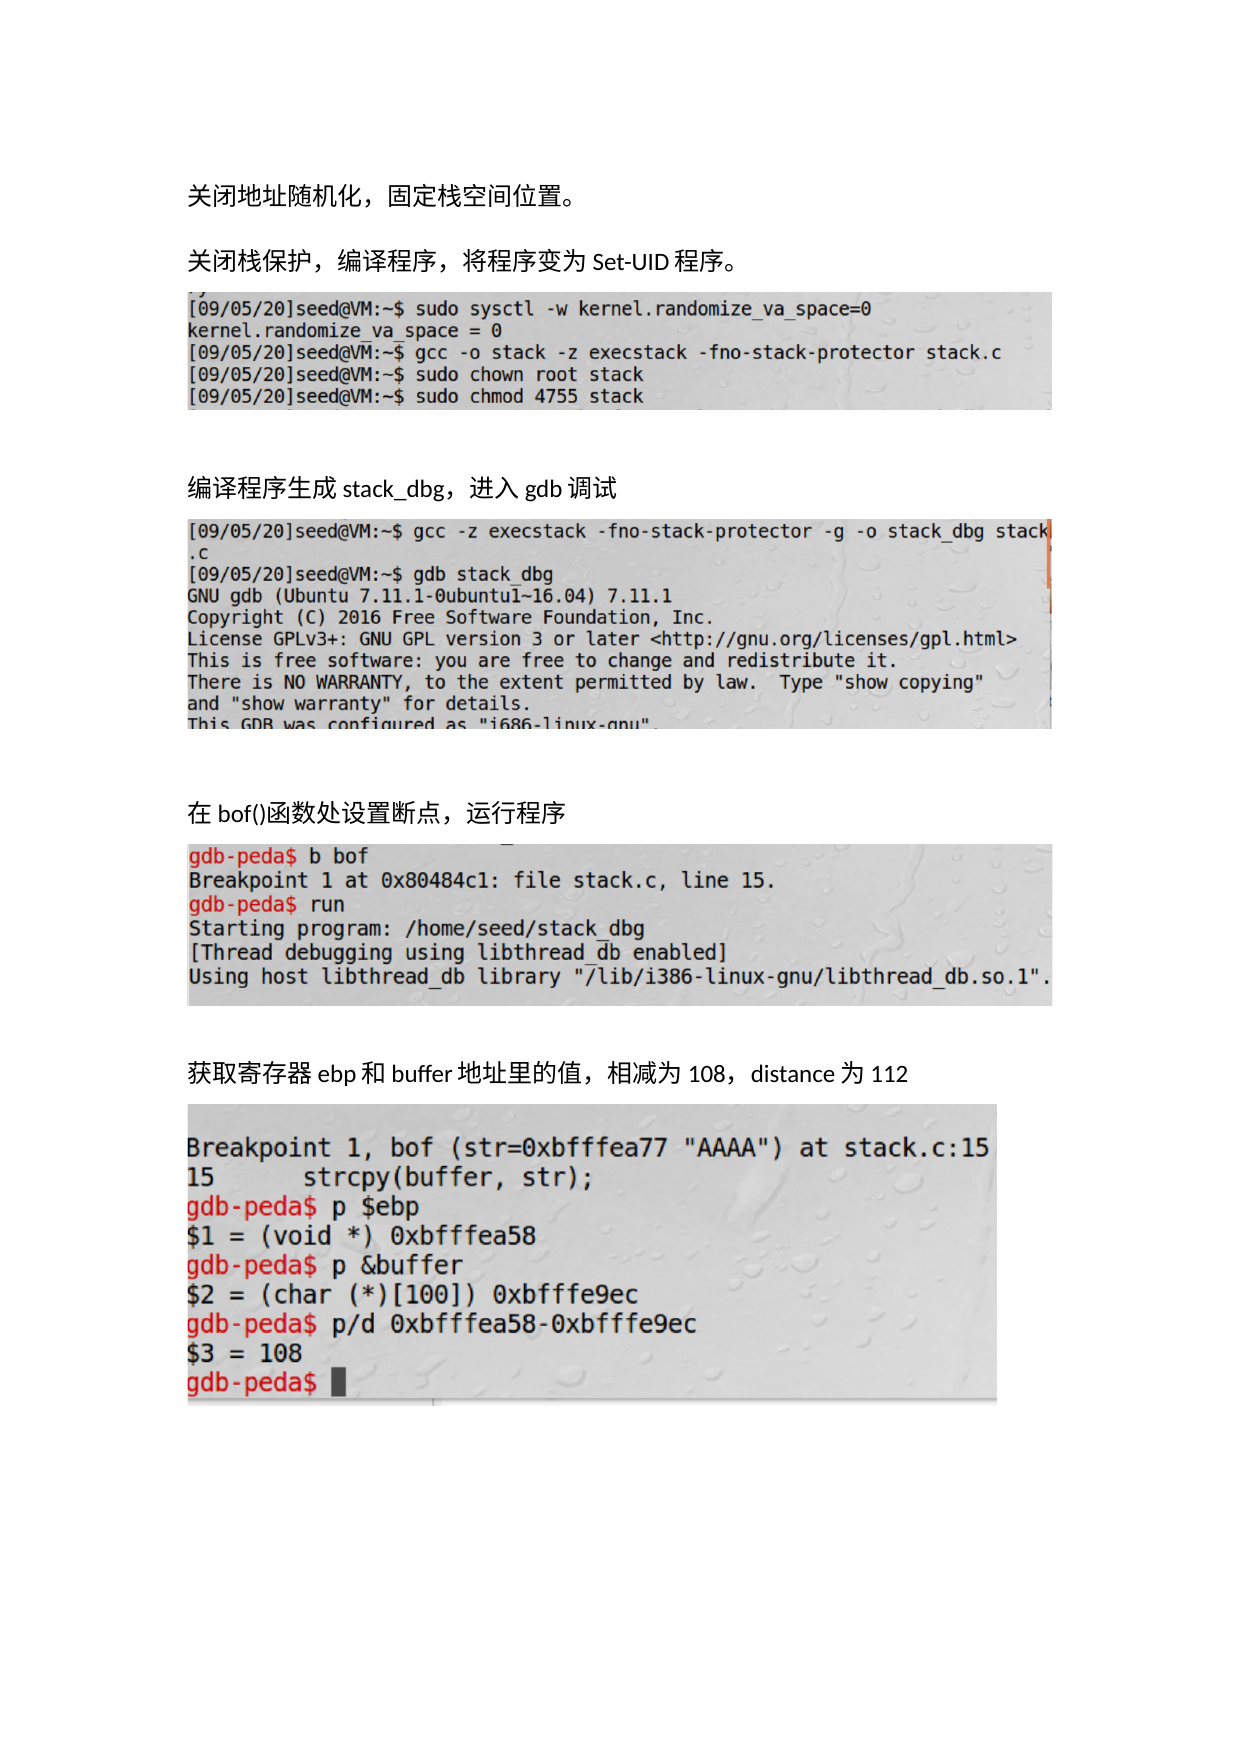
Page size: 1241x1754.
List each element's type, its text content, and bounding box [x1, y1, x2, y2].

picture [187, 1104, 997, 1406]
picture [187, 292, 1052, 410]
text 编译程序生成stack_dbg，进入gdb调试 [187, 454, 1053, 519]
text 关闭地址随机化，固定栈空间位置。 [187, 162, 1053, 227]
text 获取寄存器ebp和buffer地址里的值，相减为108，distance为112 [187, 1039, 1053, 1104]
text 在bof()函数处设置断点，运行程序 [187, 779, 1053, 844]
picture [187, 519, 1052, 729]
picture [187, 844, 1053, 1006]
text 关闭栈保护，编译程序，将程序变为Set-UID程序。 [187, 227, 1053, 292]
